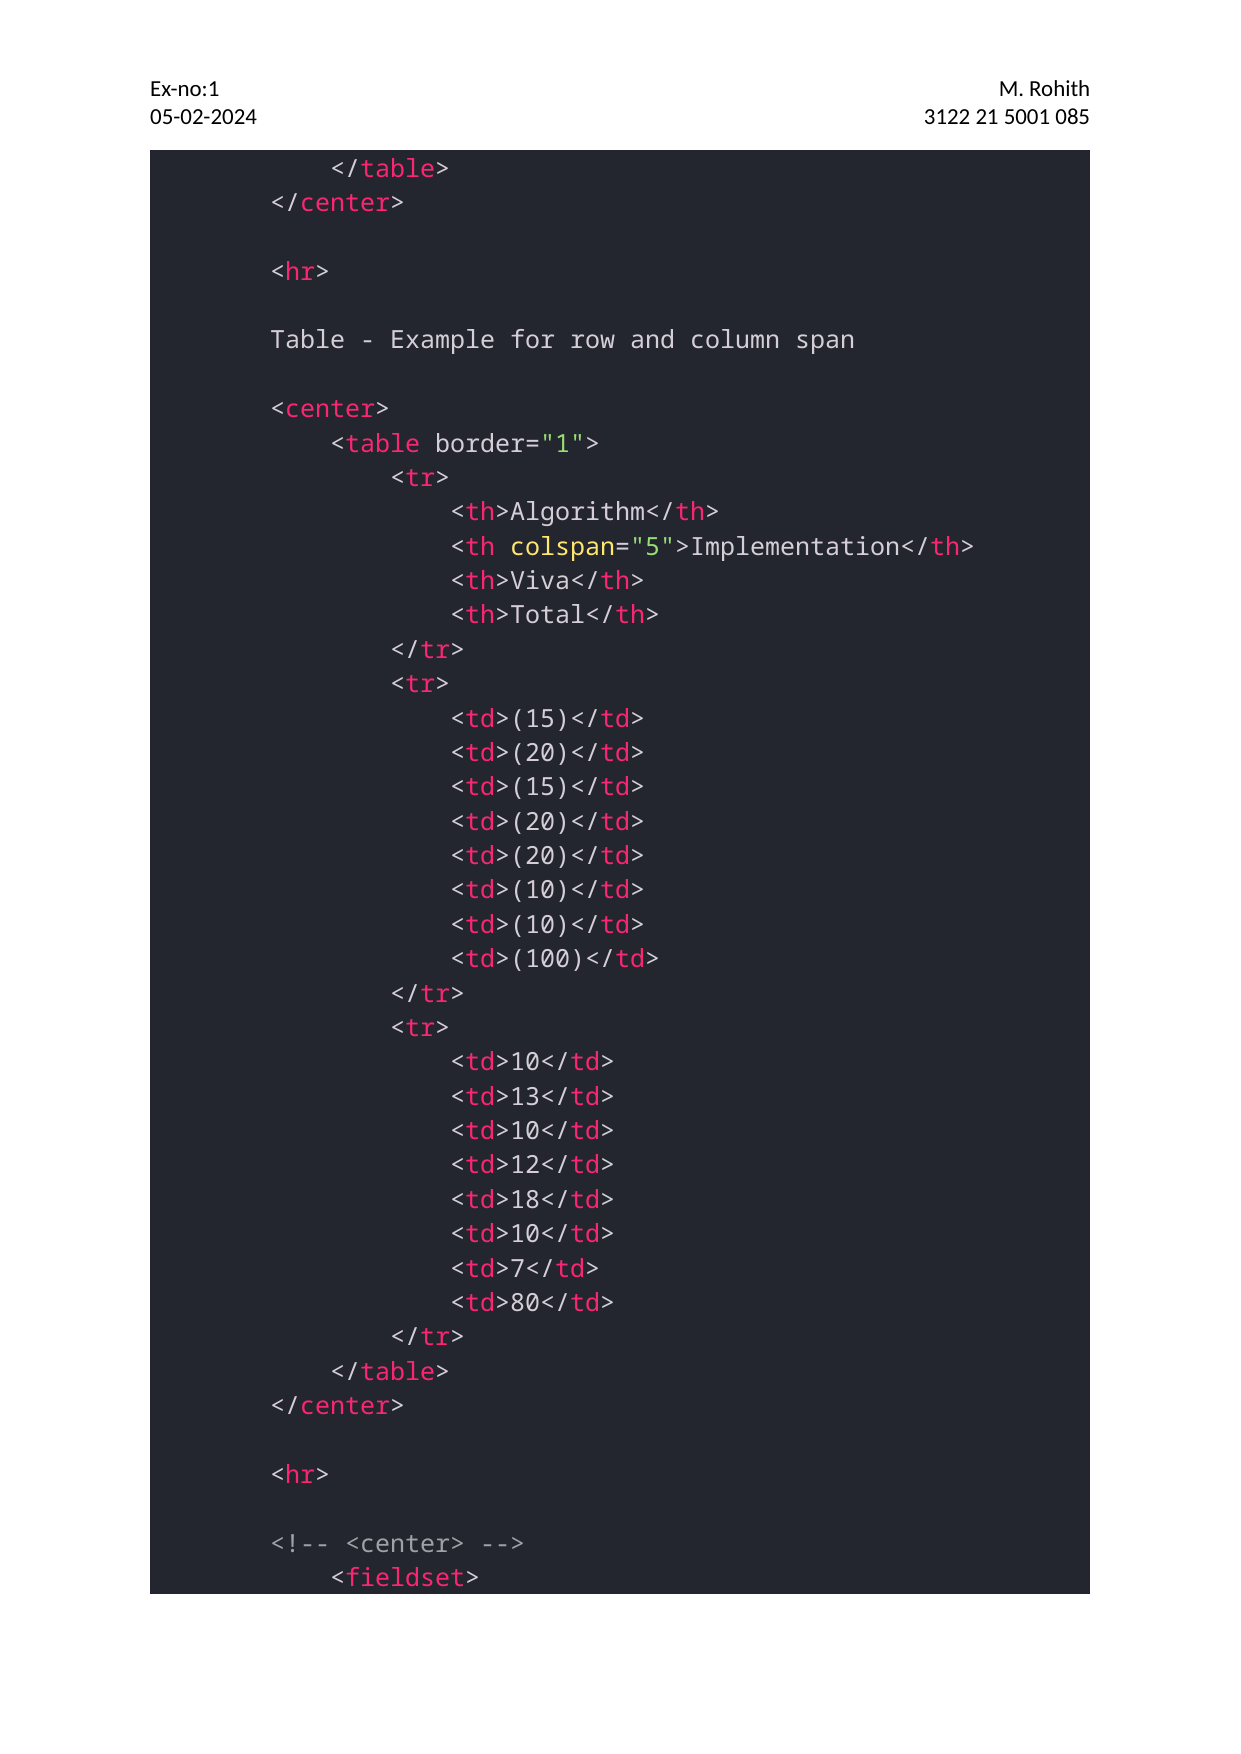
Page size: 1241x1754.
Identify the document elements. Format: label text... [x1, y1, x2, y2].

text <tr> [150, 666, 1090, 700]
text <td>(20)</td> [150, 734, 1090, 769]
text </tr> [150, 631, 1090, 666]
text <td>12</td> [150, 1147, 1090, 1181]
text <th>Algorithm</th> [150, 494, 1090, 528]
text <!-- <center> --> [150, 1525, 1090, 1559]
text </tr> [150, 1319, 1090, 1353]
text <td>80</td> [150, 1284, 1090, 1319]
text <td>10</td> [150, 1112, 1090, 1147]
text </tr> [150, 975, 1090, 1009]
text <hr> [150, 253, 1090, 287]
text <td>7</td> [150, 1250, 1090, 1284]
text <td>10</td> [150, 1044, 1090, 1078]
text </center> [150, 1387, 1090, 1422]
text <tr> [150, 459, 1090, 494]
text <td>18</td> [150, 1181, 1090, 1216]
text <fieldset> [150, 1559, 1090, 1594]
text </table> [150, 1353, 1090, 1387]
text <th colspan="5">Implementation</th> [150, 528, 1090, 562]
text <table border="1"> [150, 425, 1090, 459]
text <td>(20)</td> [150, 837, 1090, 872]
text <hr> [150, 1456, 1090, 1491]
text </center> [150, 184, 1090, 219]
text <th>Total</th> [150, 597, 1090, 631]
text <td>(15)</td> [150, 700, 1090, 734]
text <td>(10)</td> [150, 906, 1090, 941]
text Table - Example for row and column span [150, 322, 1090, 356]
text <center> [150, 391, 1090, 425]
text </table> [150, 150, 1090, 184]
text <td>13</td> [150, 1078, 1090, 1112]
text <th>Viva</th> [150, 562, 1090, 597]
text <td>(100)</td> [150, 941, 1090, 975]
text <td>(15)</td> [150, 769, 1090, 803]
text <tr> [150, 1009, 1090, 1044]
text <td>(20)</td> [150, 803, 1090, 837]
text <td>(10)</td> [150, 872, 1090, 906]
text <td>10</td> [150, 1216, 1090, 1250]
